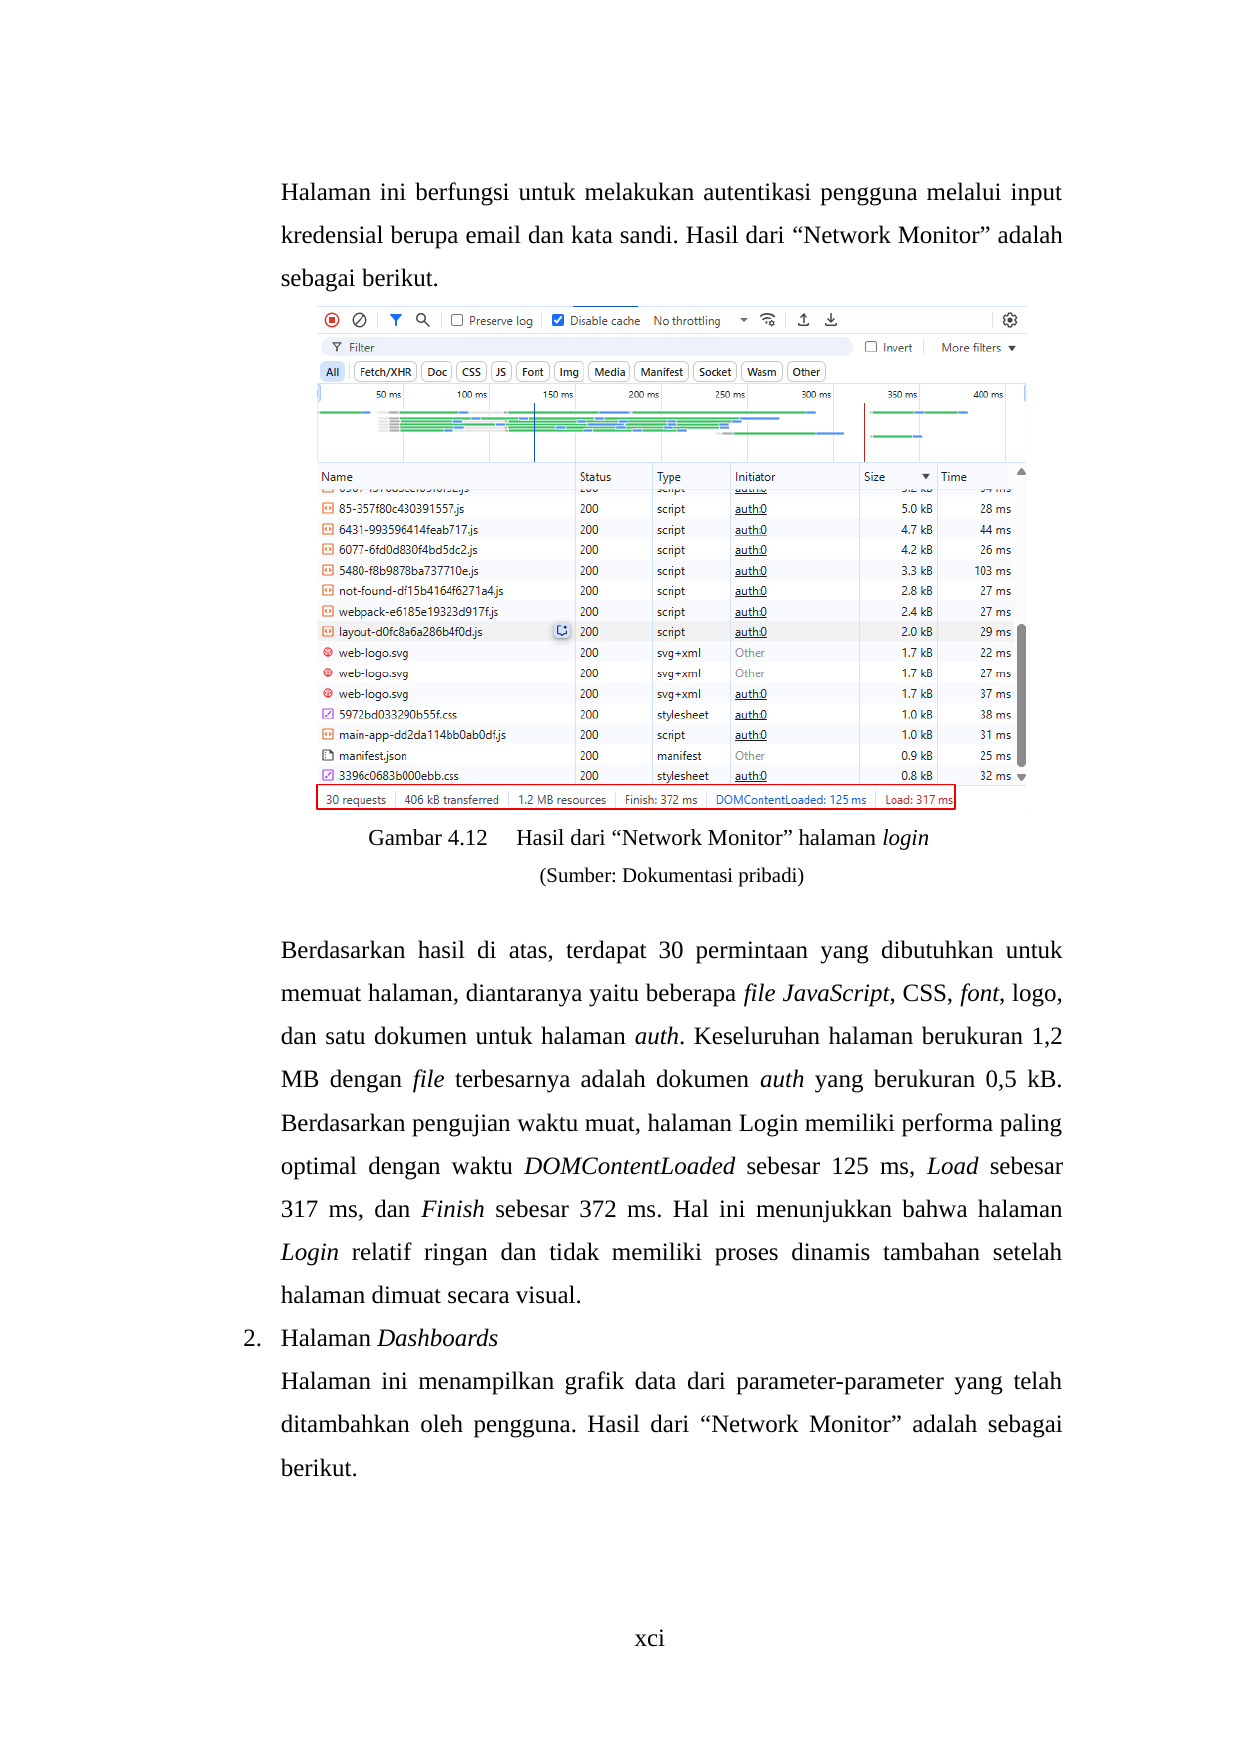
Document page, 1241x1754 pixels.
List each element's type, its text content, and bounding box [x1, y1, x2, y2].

list Berdasarkan hasil di atas, terdapat 30 permintaan yang dibutuhkan untuk memuat halaman, diantaranya yaitu beberapa file JavaScript, CSS, font, logo, dan satu dokumen untuk halaman auth. Keseluruhan halaman berukuran 1,2 MB dengan file terbesarnya adalah dokumen auth yang berukuran 0,5 kB. Berdasarkan pengujian waktu muat, halaman Login memiliki performa paling optimal dengan waktu DOMContentLoaded sebesar 125 ms, Load sebesar 317 ms, dan Finish sebesar 372 ms. Hal ini menunjukkan bahwa halaman Login relatif ringan dan tidak memiliki proses dinamis tambahan setelah halaman dimuat secara visual. [281, 935, 1063, 1309]
picture [318, 785, 954, 808]
list (Sumber: Dokumentasi pribadi) [281, 863, 1063, 887]
list Halaman ini menampilkan grafik data dari parameter-parameter yang telah ditambahkan oleh pengguna. Hasil dari “Network Monitor” adalah sebagai berikut. [281, 1366, 1063, 1481]
picture [317, 306, 1027, 810]
text Hasil dari “Network Monitor” halaman login [236, 824, 1063, 850]
list Halaman Dashboards [243, 1323, 1063, 1352]
list Halaman ini berfungsi untuk melakukan autentikasi pengguna melalui input kredensial berupa email dan kata sandi. Hasil dari “Network Monitor” adalah sebagai berikut. [281, 177, 1063, 292]
